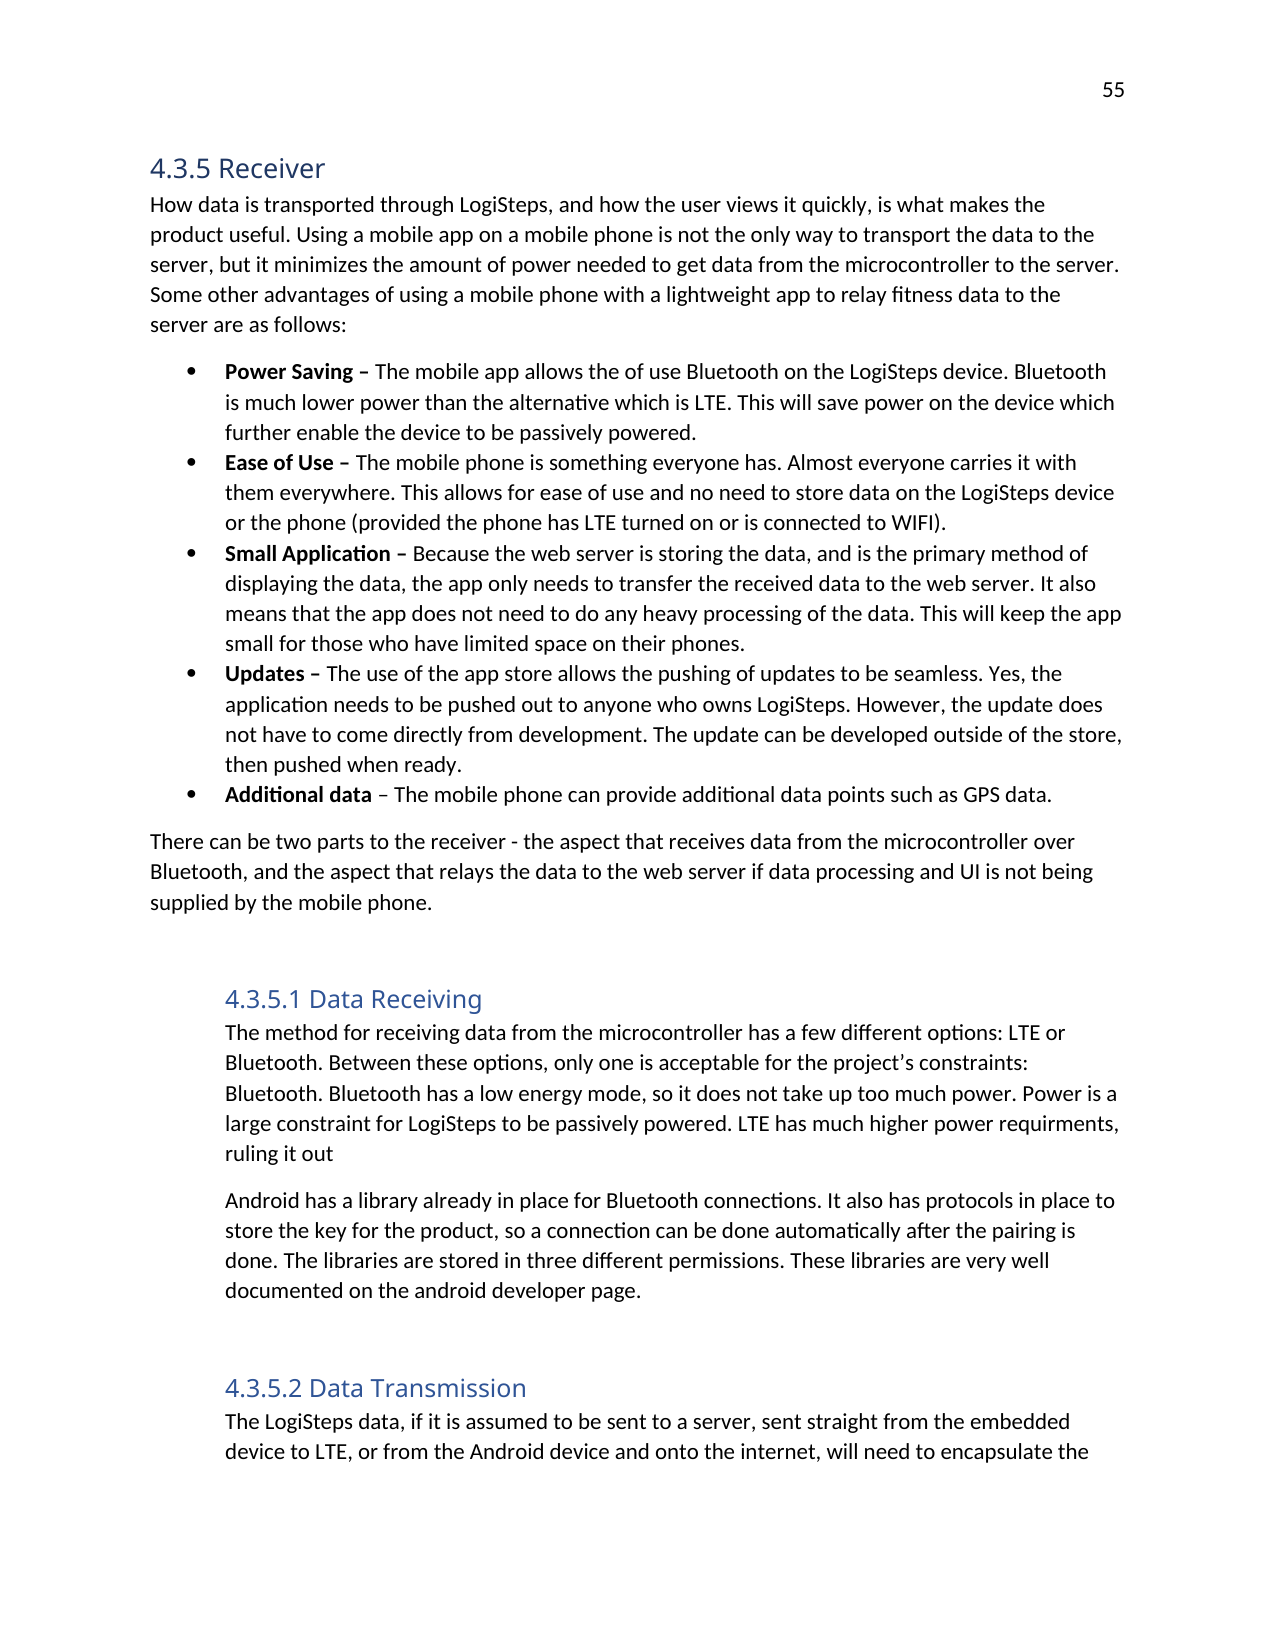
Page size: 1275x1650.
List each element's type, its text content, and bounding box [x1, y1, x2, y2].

text Android has a library already in place for Bluetooth connections. It also has protocols in place to store the key for the product, so a connection can be done automatically after the pairing is done. The libraries are stored in three different permissions. These libraries are very well documented on the android developer page. [225, 1186, 1125, 1304]
list Ease of Use – The mobile phone is something everyone has. Almost everyone carries it with them everywhere. This allows for ease of use and no need to store data on the LogiSteps device or the phone (provided the phone has LTE turned on or is connected to WIFI). [187, 448, 1125, 537]
text There can be two parts to the receiver - the aspect that receives data from the microcontroller over Bluetooth, and the aspect that relays the data to the web server if data processing and UI is not being supplied by the mobile phone. [150, 827, 1125, 916]
list Small Application – Because the web server is storing the data, and is the primary method of displaying the data, the app only needs to transfer the received data to the web server. It also means that the app does not need to do any heavy processing of the data. This will keep the app small for those who have limited space on their phones. [187, 539, 1125, 657]
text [225, 1407, 1125, 1465]
subtitle 4.3.5.1 Data Receiving [150, 981, 1125, 1016]
text The method for receiving data from the microcontroller has a few different options: LTE or Bluetooth. Between these options, only one is acceptable for the project’s constraints: Bluetooth. Bluetooth has a low energy mode, so it does not take up too much power. Power is a large constraint for LogiSteps to be passively powered. LTE has much higher power requirments, ruling it out [225, 1018, 1125, 1167]
list Additional data – The mobile phone can provide additional data points such as GPS data. [187, 780, 1125, 808]
list Updates – The use of the app store allows the pushing of updates to be seamless. Yes, the application needs to be pushed out to anyone who owns LogiSteps. However, the update does not have to come directly from development. The update can be developed outside of the store, then pushed when ready. [187, 659, 1125, 778]
subtitle 4.3.5 Receiver [150, 150, 1125, 187]
list Power Saving – The mobile app allows the of use Bluetooth on the LogiSteps device. Bluetooth is much lower power than the alternative which is LTE. This will save power on the device which further enable the device to be passively powered. [187, 357, 1125, 446]
subtitle 4.3.5.2 Data Transmission [150, 1370, 1125, 1404]
text How data is transported through LogiSteps, and how the user views it quickly, is what makes the product useful. Using a mobile app on a mobile phone is not the only way to transport the data to the server, but it minimizes the amount of power needed to get data from the microcontroller to the server. Some other advantages of using a mobile phone with a lightweight app to relay fitness data to the server are as follows: [150, 190, 1125, 339]
